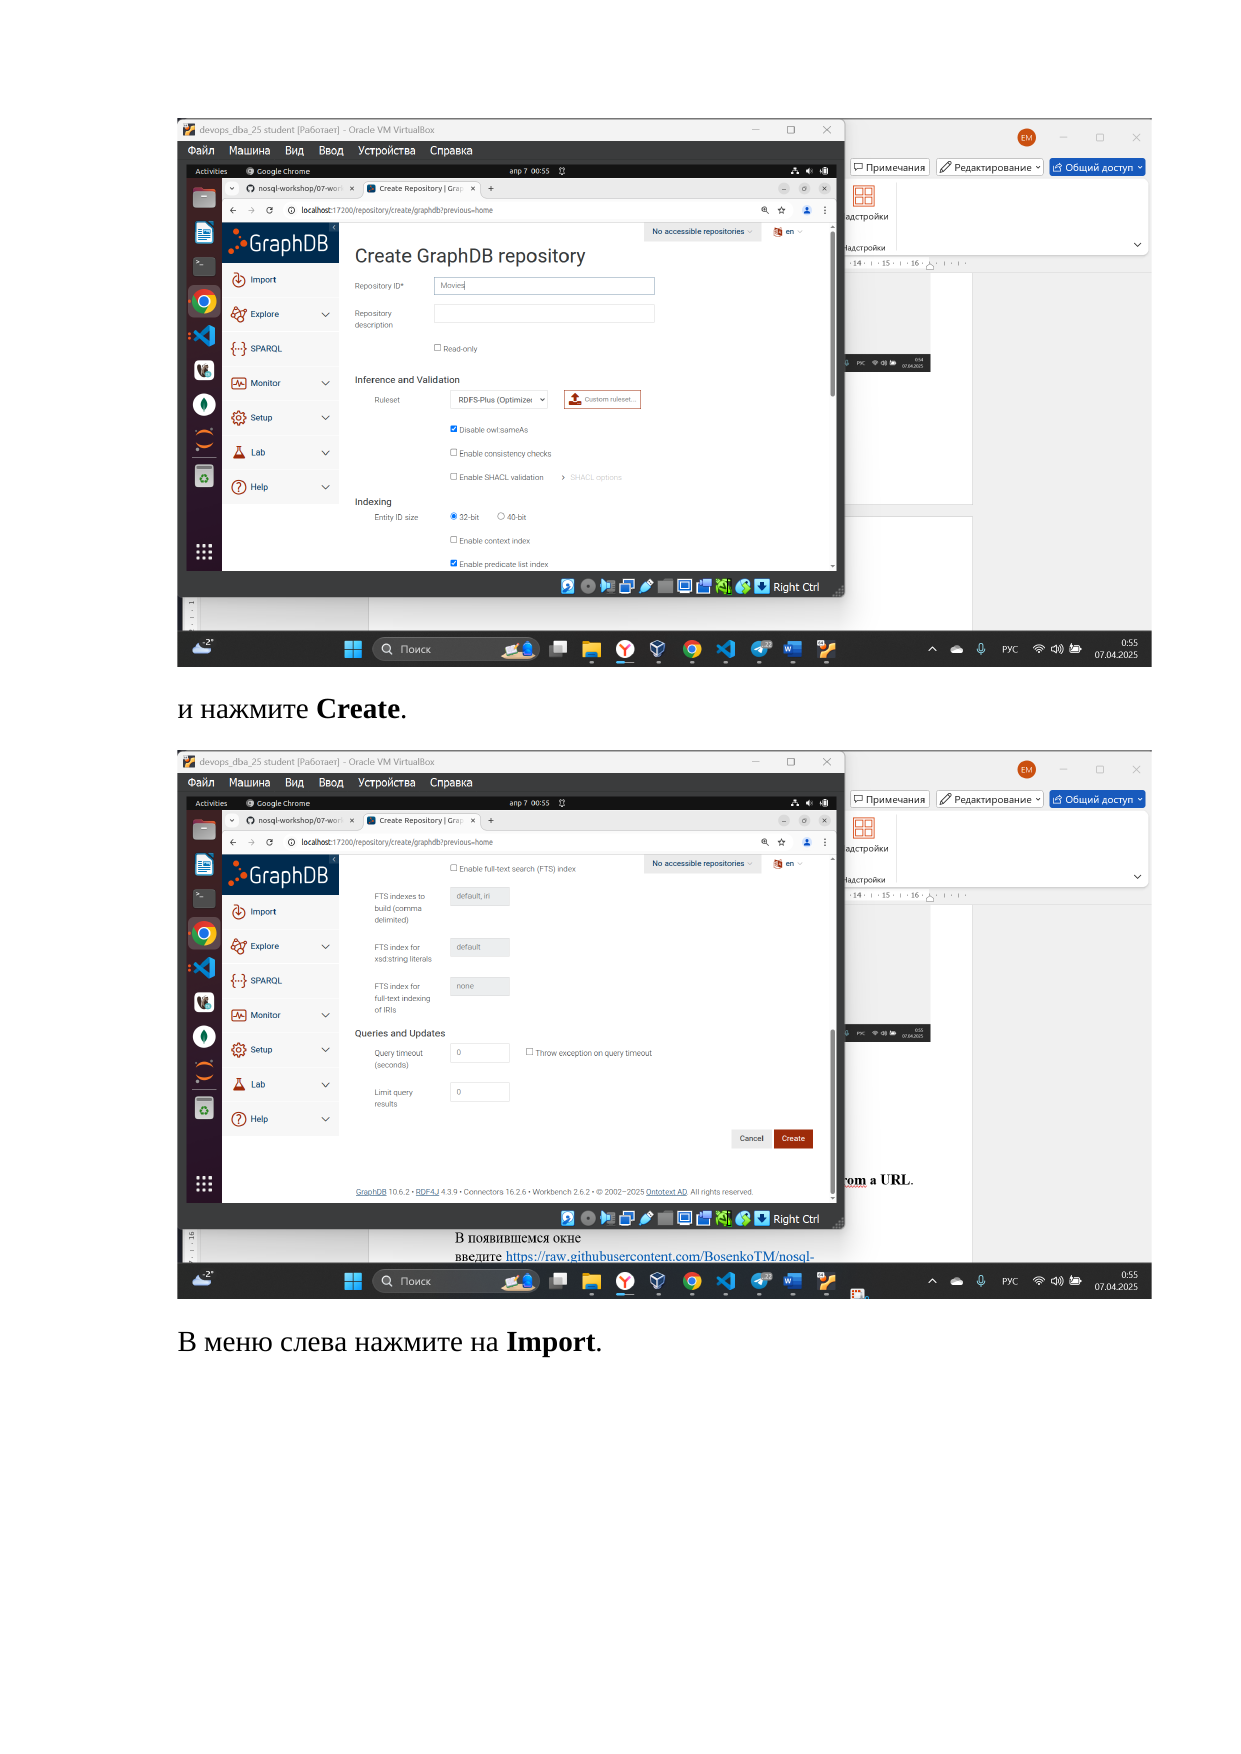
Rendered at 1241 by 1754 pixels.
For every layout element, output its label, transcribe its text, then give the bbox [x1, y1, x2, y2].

text В меню слева нажмите на Import. [177, 1324, 1152, 1357]
picture [177, 750, 1152, 1299]
text и нажмите Create. [177, 691, 1152, 725]
picture [177, 118, 1152, 667]
